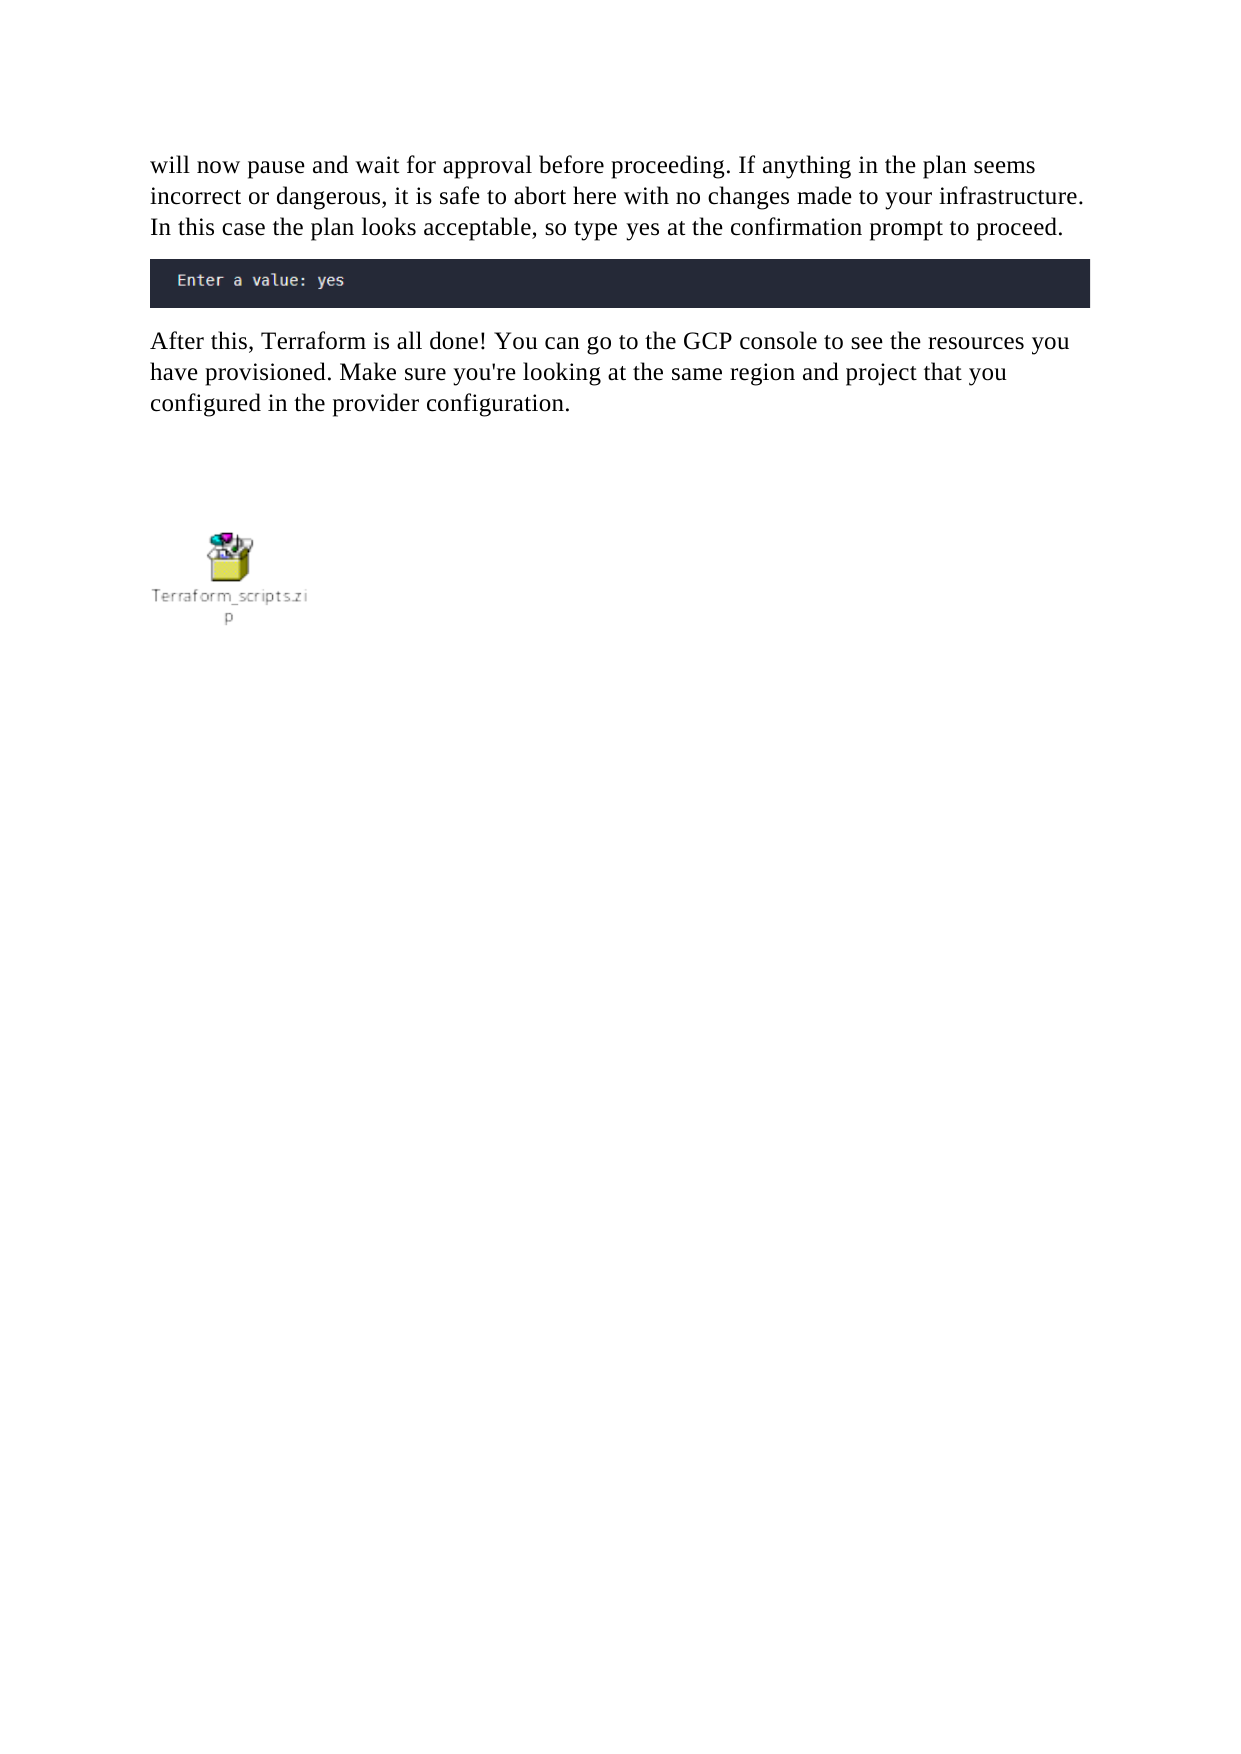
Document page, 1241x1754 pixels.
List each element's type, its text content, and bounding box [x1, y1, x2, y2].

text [150, 150, 1090, 241]
picture [150, 259, 1091, 308]
text After this, Terraform is all done! You can go to the GCP console to see the resources you have provisioned. Make sure you're looking at the same region and project that you configured in the provider configuration. [150, 326, 1090, 417]
